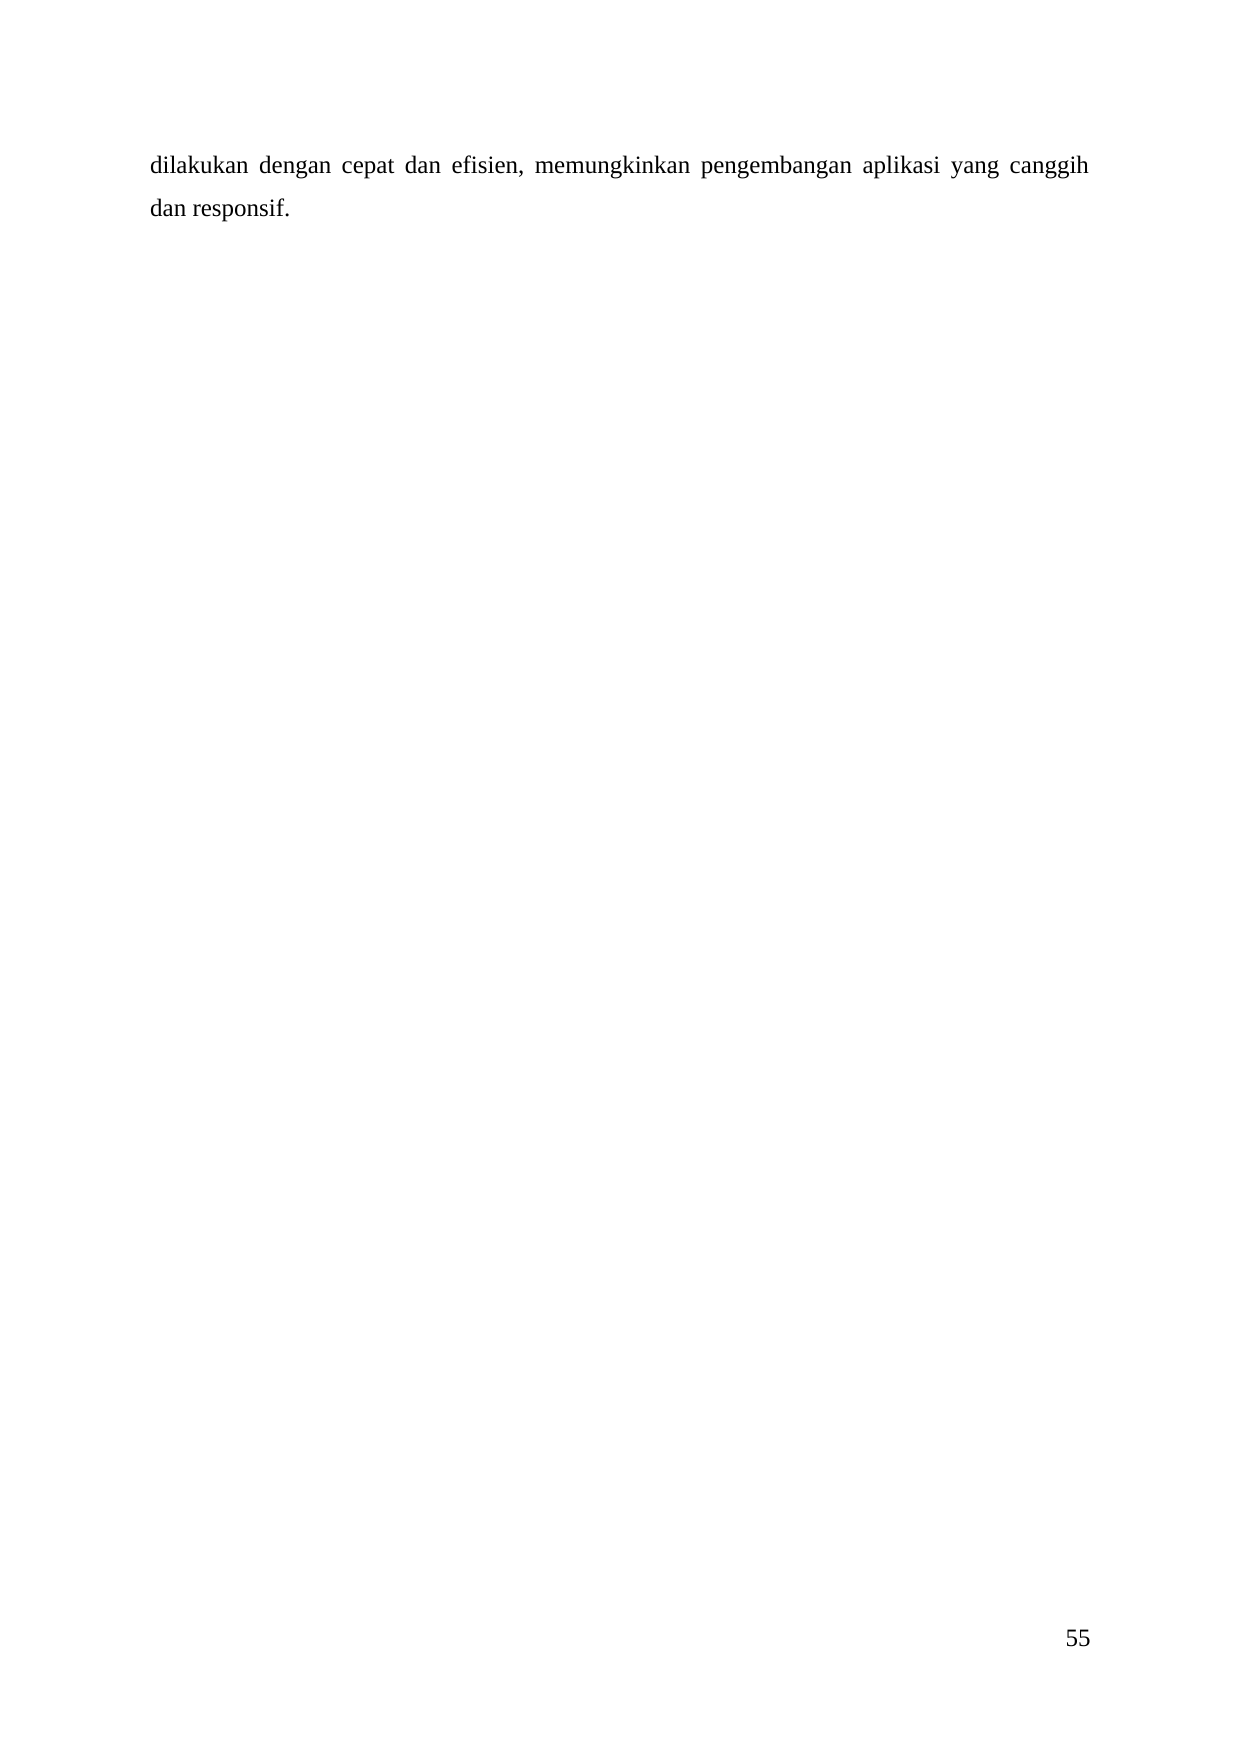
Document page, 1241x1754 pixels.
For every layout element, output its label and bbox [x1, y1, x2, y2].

text [150, 150, 1090, 222]
